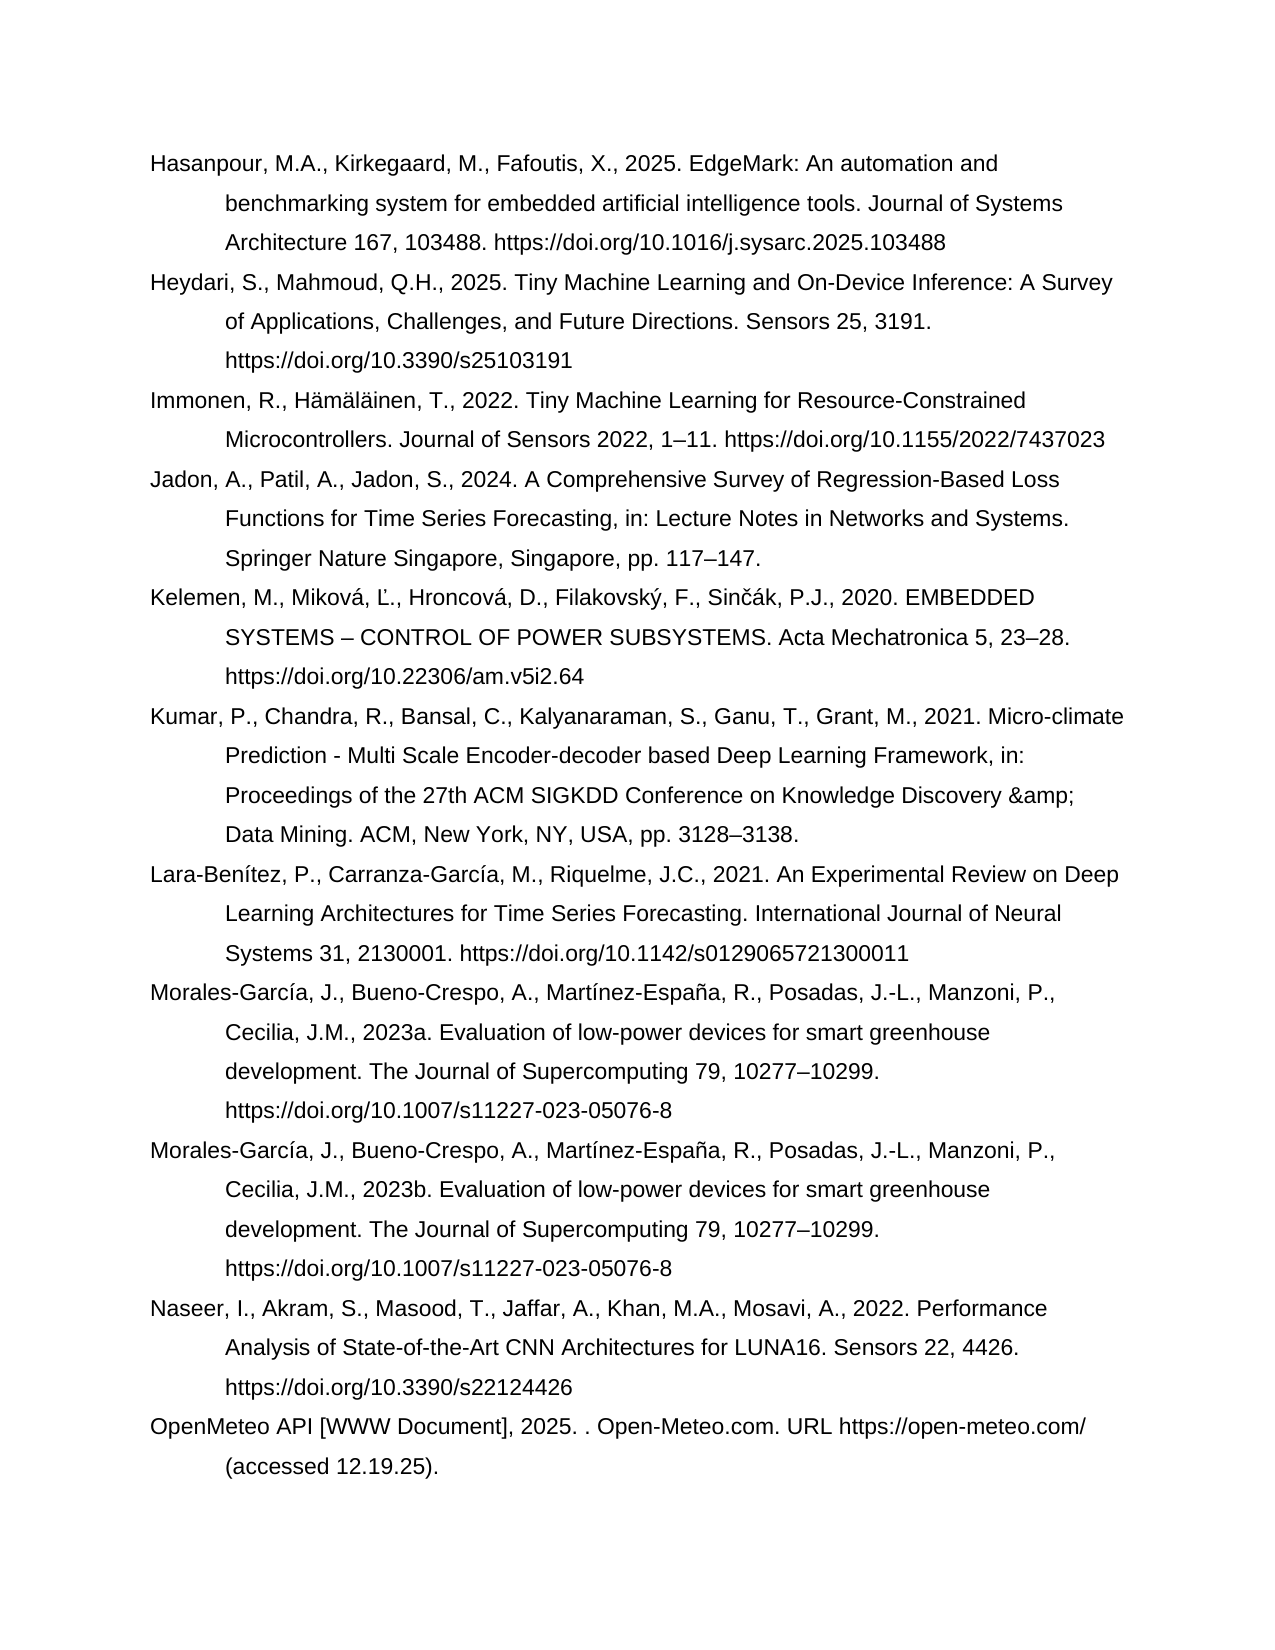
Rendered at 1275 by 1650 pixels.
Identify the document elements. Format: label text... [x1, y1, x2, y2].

text Hasanpour, M.A., Kirkegaard, M., Fafoutis, X., 2025. EdgeMark: An automation and benchmarking system for embedded artificial intelligence tools. Journal of Systems Architecture 167, 103488. https://doi.org/10.1016/j.sysarc.2025.103488 [150, 150, 1125, 255]
text Morales-García, J., Bueno-Crespo, A., Martínez-España, R., Posadas, J.-L., Manzoni, P., Cecilia, J.M., 2023b. Evaluation of low-power devices for smart greenhouse development. The Journal of Supercomputing 79, 10277–10299. https://doi.org/10.1007/s11227-023-05076-8 [150, 1137, 1125, 1282]
text Naseer, I., Akram, S., Masood, T., Jaffar, A., Khan, M.A., Mosavi, A., 2022. Performance Analysis of State-of-the-Art CNN Architectures for LUNA16. Sensors 22, 4426. https://doi.org/10.3390/s22124426 [150, 1295, 1125, 1400]
text Kumar, P., Chandra, R., Bansal, C., Kalyanaraman, S., Ganu, T., Grant, M., 2021. Micro-climate Prediction - Multi Scale Encoder-decoder based Deep Learning Framework, in: Proceedings of the 27th ACM SIGKDD Conference on Knowledge Discovery &amp; Data Mining. ACM, New York, NY, USA, pp. 3128–3138. [150, 703, 1125, 847]
text Kelemen, M., Miková, Ľ., Hroncová, D., Filakovský, F., Sinčák, P.J., 2020. EMBEDDED SYSTEMS – CONTROL OF POWER SUBSYSTEMS. Acta Mechatronica 5, 23–28. https://doi.org/10.22306/am.v5i2.64 [150, 584, 1125, 689]
text Lara-Benítez, P., Carranza-García, M., Riquelme, J.C., 2021. An Experimental Review on Deep Learning Architectures for Time Series Forecasting. International Journal of Neural Systems 31, 2130001. https://doi.org/10.1142/s0129065721300011 [150, 861, 1125, 966]
text Heydari, S., Mahmoud, Q.H., 2025. Tiny Machine Learning and On-Device Inference: A Survey of Applications, Challenges, and Future Directions. Sensors 25, 3191. https://doi.org/10.3390/s25103191 [150, 268, 1125, 374]
text Jadon, A., Patil, A., Jadon, S., 2024. A Comprehensive Survey of Regression-Based Loss Functions for Time Series Forecasting, in: Lecture Notes in Networks and Systems. Springer Nature Singapore, Singapore, pp. 117–147. [150, 466, 1125, 571]
text Morales-García, J., Bueno-Crespo, A., Martínez-España, R., Posadas, J.-L., Manzoni, P., Cecilia, J.M., 2023a. Evaluation of low-power devices for smart greenhouse development. The Journal of Supercomputing 79, 10277–10299. https://doi.org/10.1007/s11227-023-05076-8 [150, 979, 1125, 1124]
text OpenMeteo API [WWW Document], 2025. . Open-Meteo.com. URL https://open-meteo.com/ (accessed 12.19.25). [150, 1413, 1125, 1479]
text Immonen, R., Hämäläinen, T., 2022. Tiny Machine Learning for Resource-Constrained Microcontrollers. Journal of Sensors 2022, 1–11. https://doi.org/10.1155/2022/7437023 [150, 387, 1125, 453]
